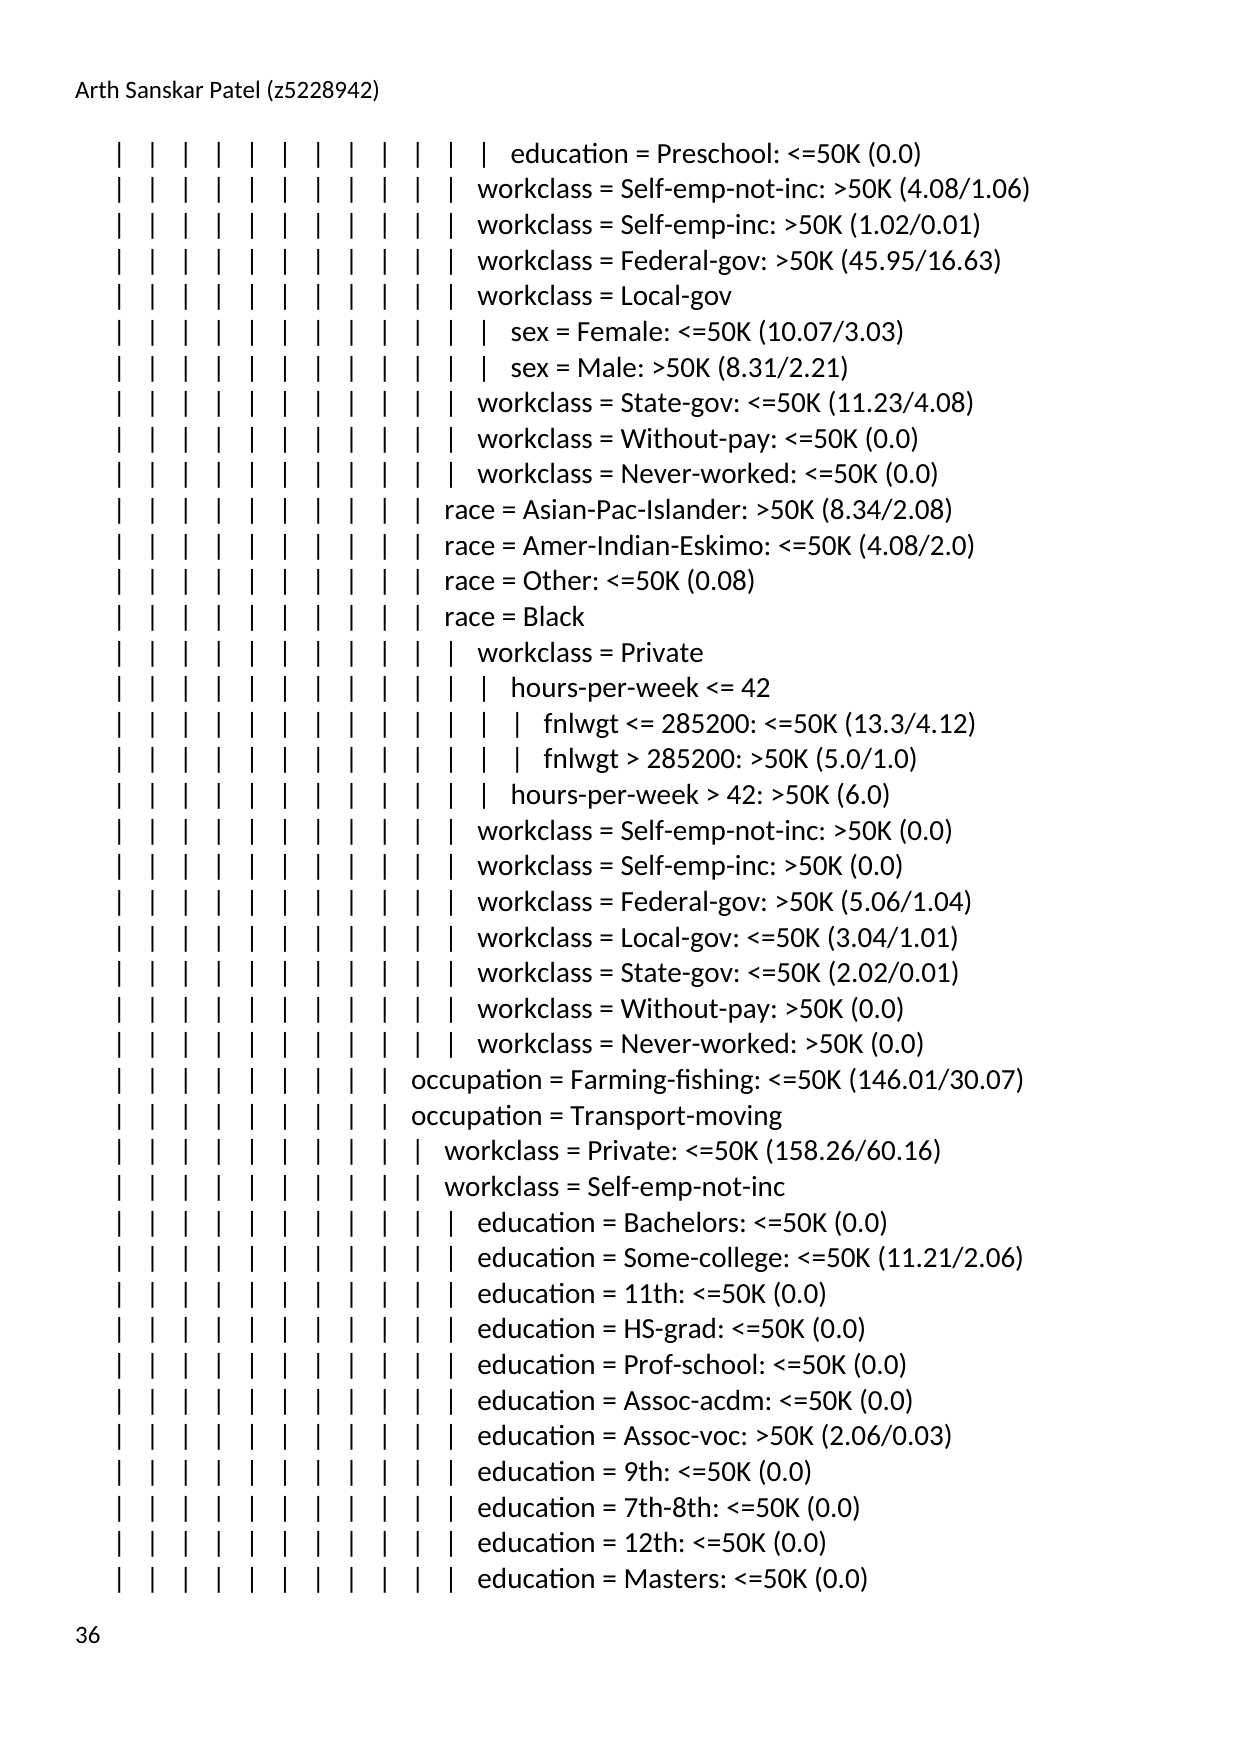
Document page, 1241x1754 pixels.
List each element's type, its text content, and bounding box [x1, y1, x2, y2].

text | | | | | | | | | | | workclass = Federal-gov: >50K (45.95/16.63) [112, 242, 1165, 277]
text | | | | | | | | | | | workclass = Without-pay: >50K (0.0) [112, 990, 1165, 1026]
text | | | | | | | | | | | workclass = Federal-gov: >50K (5.06/1.04) [112, 883, 1165, 919]
text | | | | | | | | | | | workclass = Local-gov [112, 277, 1165, 313]
text | | | | | | | | | | | education = Some-college: <=50K (11.21/2.06) [112, 1239, 1165, 1275]
text | | | | | | | | | | workclass = Private: <=50K (158.26/60.16) [112, 1132, 1165, 1168]
text | | | | | | | | | | | workclass = Private [112, 634, 1165, 669]
text | | | | | | | | | | | education = Bachelors: <=50K (0.0) [112, 1204, 1165, 1239]
text | | | | | | | | | | race = Amer-Indian-Eskimo: <=50K (4.08/2.0) [112, 527, 1165, 562]
text | | | | | | | | | | | education = Assoc-acdm: <=50K (0.0) [112, 1382, 1165, 1417]
text | | | | | | | | | | | workclass = State-gov: <=50K (11.23/4.08) [112, 384, 1165, 420]
text | | | | | | | | | | | education = Prof-school: <=50K (0.0) [112, 1346, 1165, 1382]
text | | | | | | | | | | | workclass = Self-emp-not-inc: >50K (4.08/1.06) [112, 171, 1165, 206]
text | | | | | | | | | | | | | fnlwgt <= 285200: <=50K (13.3/4.12) [112, 705, 1165, 741]
text | | | | | | | | | | | | sex = Female: <=50K (10.07/3.03) [112, 313, 1165, 349]
text | | | | | | | | | | | education = Masters: <=50K (0.0) [112, 1560, 1165, 1596]
text | | | | | | | | | | | | education = Preschool: <=50K (0.0) [112, 135, 1165, 171]
text | | | | | | | | | | | workclass = Self-emp-inc: >50K (0.0) [112, 847, 1165, 883]
text | | | | | | | | | | | | hours-per-week <= 42 [112, 669, 1165, 705]
text | | | | | | | | | | race = Black [112, 598, 1165, 634]
text | | | | | | | | | | | workclass = Never-worked: <=50K (0.0) [112, 456, 1165, 491]
text | | | | | | | | | | | education = 9th: <=50K (0.0) [112, 1453, 1165, 1489]
text | | | | | | | | | | | education = 12th: <=50K (0.0) [112, 1524, 1165, 1560]
text | | | | | | | | | | | | | fnlwgt > 285200: >50K (5.0/1.0) [112, 741, 1165, 776]
text | | | | | | | | | | race = Other: <=50K (0.08) [112, 562, 1165, 598]
text | | | | | | | | | | | workclass = Never-worked: >50K (0.0) [112, 1026, 1165, 1061]
text | | | | | | | | | occupation = Farming-fishing: <=50K (146.01/30.07) [112, 1061, 1165, 1097]
text | | | | | | | | | | | | hours-per-week > 42: >50K (6.0) [112, 776, 1165, 812]
text | | | | | | | | | | | education = Assoc-voc: >50K (2.06/0.03) [112, 1417, 1165, 1453]
text | | | | | | | | | | | workclass = Without-pay: <=50K (0.0) [112, 420, 1165, 456]
text | | | | | | | | | | | workclass = Local-gov: <=50K (3.04/1.01) [112, 919, 1165, 954]
text | | | | | | | | | | | workclass = Self-emp-not-inc: >50K (0.0) [112, 812, 1165, 847]
text | | | | | | | | | occupation = Transport-moving [112, 1097, 1165, 1132]
text | | | | | | | | | | | | sex = Male: >50K (8.31/2.21) [112, 349, 1165, 384]
text | | | | | | | | | | | education = HS-grad: <=50K (0.0) [112, 1311, 1165, 1346]
text | | | | | | | | | | race = Asian-Pac-Islander: >50K (8.34/2.08) [112, 491, 1165, 527]
text | | | | | | | | | | | education = 11th: <=50K (0.0) [112, 1275, 1165, 1311]
text | | | | | | | | | | | education = 7th-8th: <=50K (0.0) [112, 1489, 1165, 1524]
text | | | | | | | | | | | workclass = State-gov: <=50K (2.02/0.01) [112, 954, 1165, 990]
text | | | | | | | | | | workclass = Self-emp-not-inc [112, 1168, 1165, 1204]
text | | | | | | | | | | | workclass = Self-emp-inc: >50K (1.02/0.01) [112, 206, 1165, 242]
